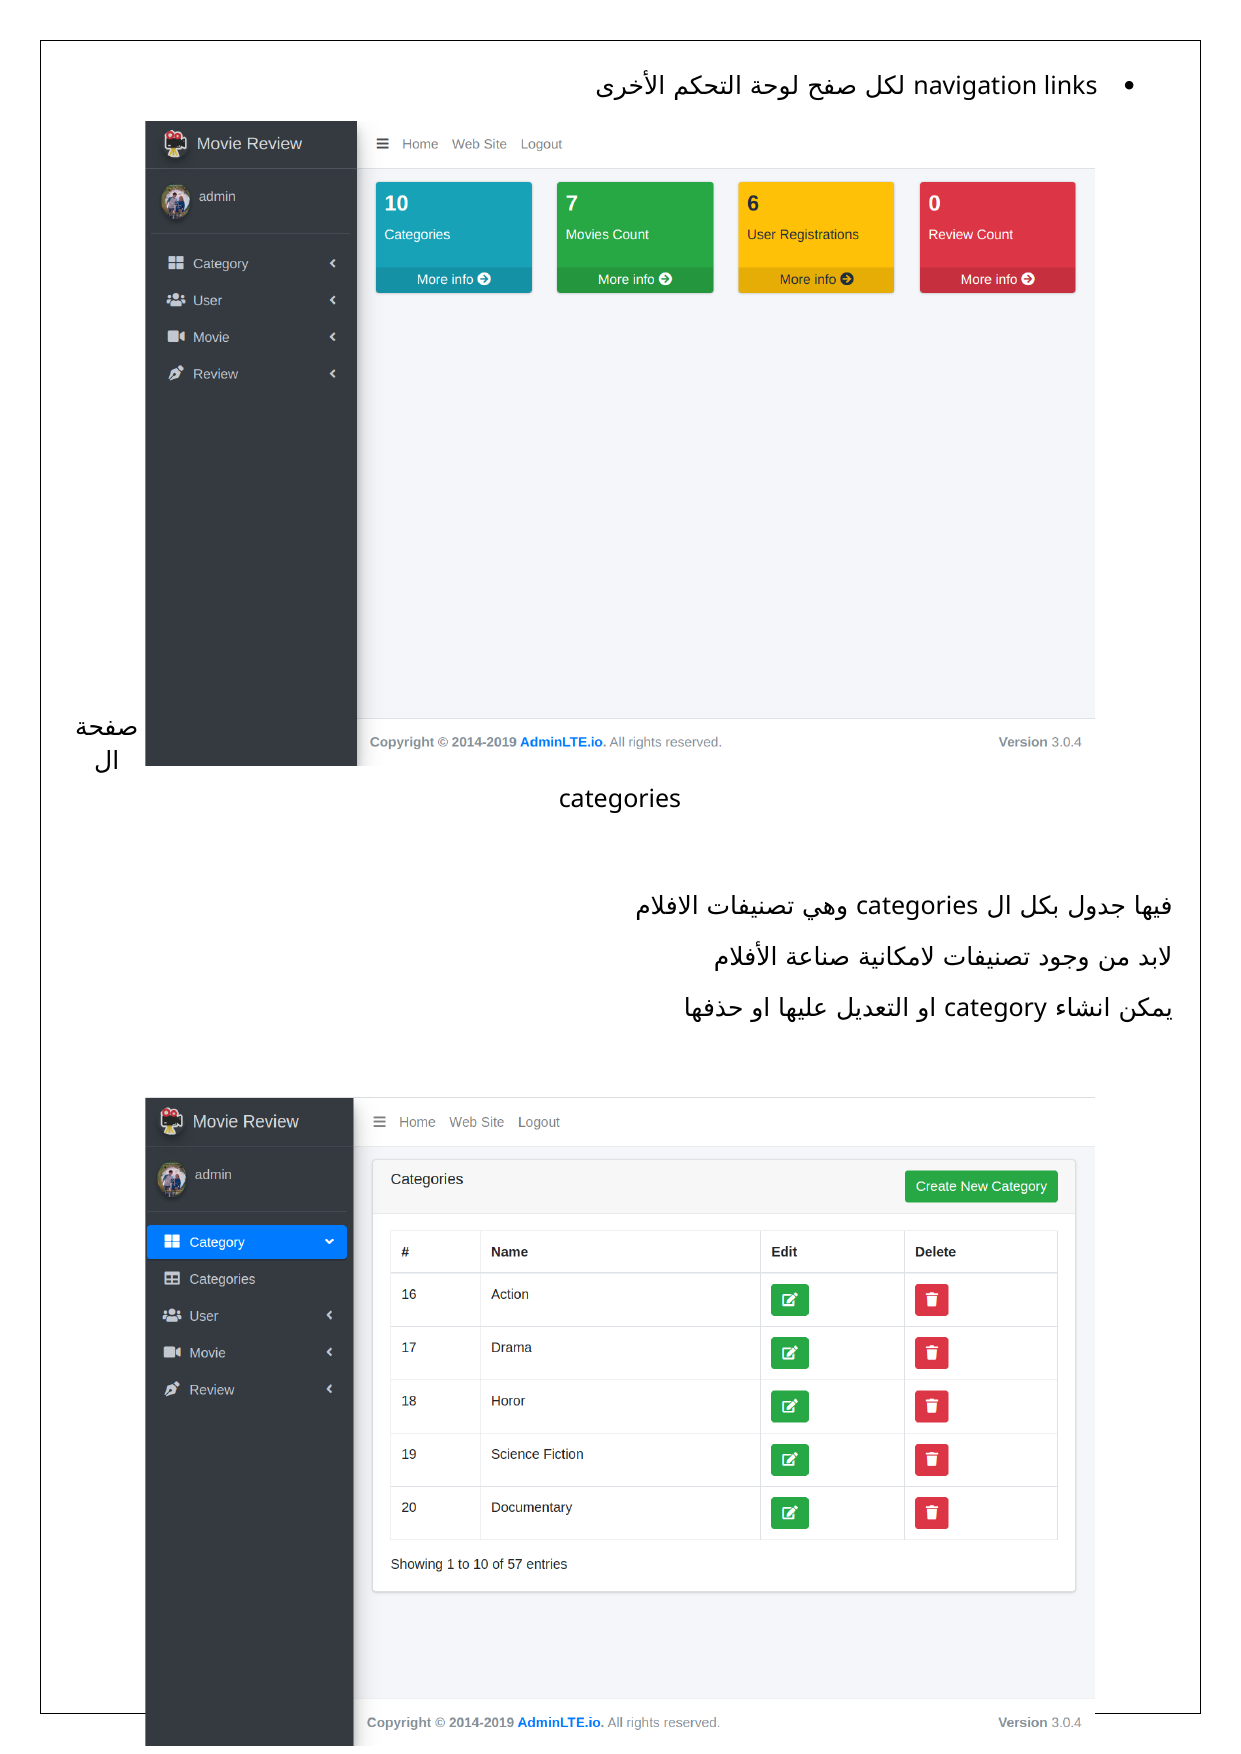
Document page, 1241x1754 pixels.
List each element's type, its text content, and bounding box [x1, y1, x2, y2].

text لابد من وجود تصنيفات لامكانية صناعة الأفلام [68, 942, 1173, 971]
picture [145, 1097, 1095, 1746]
text يمكن انشاء category او التعديل عليها او حذفها [68, 990, 1173, 1024]
list navigation links لكل صفح لوحة التحكم الأخرى [68, 68, 1135, 102]
text فيها جدول بكل ال categories وهي تصنيفات الافلام [68, 888, 1173, 922]
picture [145, 121, 1095, 766]
text صفحة ال categories [68, 713, 1173, 814]
